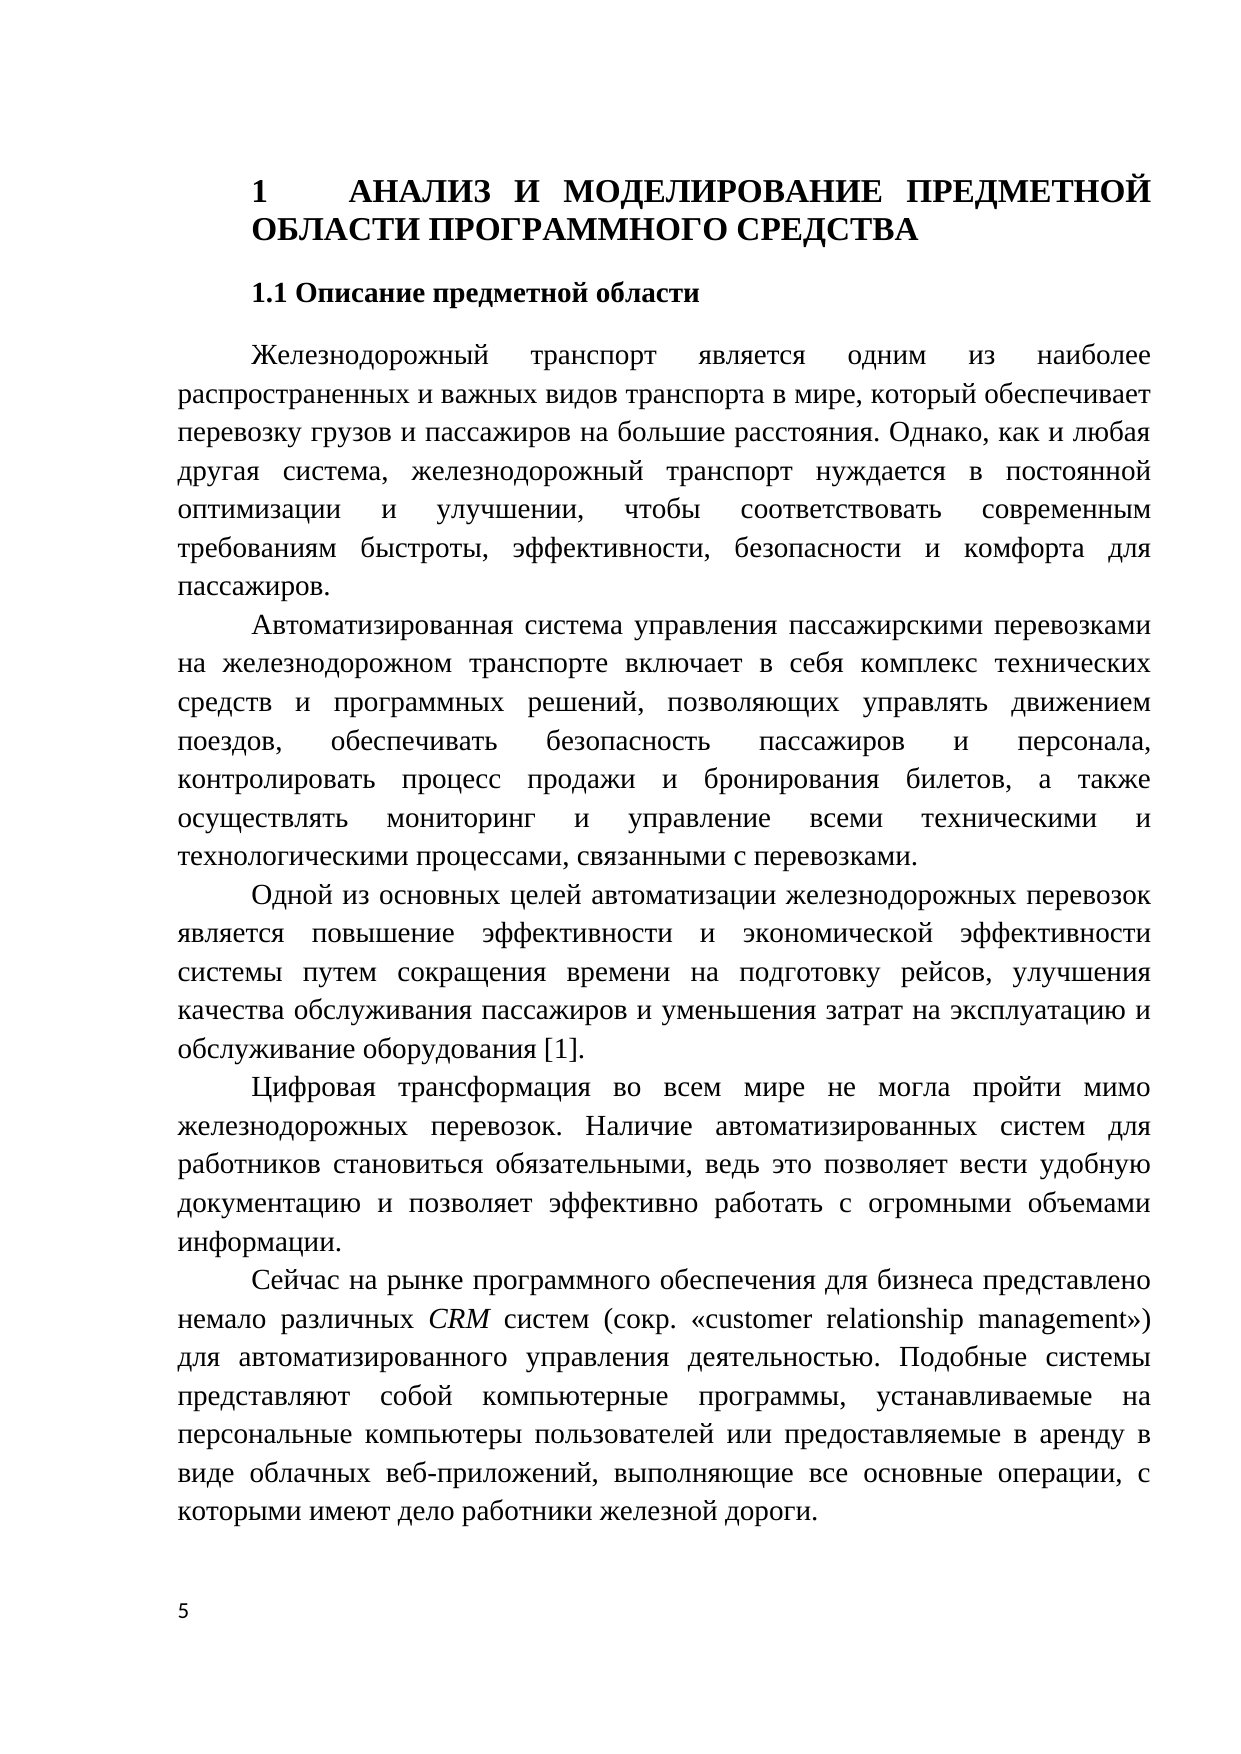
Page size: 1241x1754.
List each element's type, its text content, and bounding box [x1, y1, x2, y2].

text Сейчас на рынке программного обеспечения для бизнеса представлено немало различных CRM систем (сокр. «customer relationship management») для автоматизированного управления деятельностью. Подобные системы представляют собой компьютерные программы, устанавливаемые на персональные компьютеры пользователей или предоставляемые в аренду в виде облачных веб-приложений, выполняющие все основные операции, с которыми имеют дело работники железной дороги. [177, 1262, 1152, 1527]
text Одной из основных целей автоматизации железнодорожных перевозок является повышение эффективности и экономической эффективности системы путем сокращения времени на подготовку рейсов, улучшения качества обслуживания пассажиров и уменьшения затрат на эксплуатацию и обслуживание оборудования [1]. [177, 877, 1152, 1064]
text Железнодорожный транспорт является одним из наиболее распространенных и важных видов транспорта в мире, который обеспечивает перевозку грузов и пассажиров на большие расстояния. Однако, как и любая другая система, железнодорожный транспорт нуждается в постоянной оптимизации и улучшении, чтобы соответствовать современным требованиям быстроты, эффективности, безопасности и комфорта для пассажиров. [177, 337, 1152, 602]
text Цифровая трансформация во всем мире не могла пройти мимо железнодорожных перевозок. Наличие автоматизированных систем для работников становиться обязательными, ведь это позволяет вести удобную документацию и позволяет эффективно работать с огромными объемами информации. [177, 1069, 1152, 1257]
text Автоматизированная система управления пассажирскими перевозками на железнодорожном транспорте включает в себя комплекс технических средств и программных решений, позволяющих управлять движением поездов, обеспечивать безопасность пассажиров и персонала, контролировать процесс продажи и бронирования билетов, а также осуществлять мониторинг и управление всеми техническими и технологическими процессами, связанными с перевозками. [177, 607, 1152, 872]
subtitle Описание предметной области [251, 276, 1152, 309]
subtitle АНАЛИЗ И МОДЕЛИРОВАНИЕ ПРЕДМЕТНОЙ ОБЛАСТИ ПРОГРАММНОГО СРЕДСТВА [251, 171, 1152, 248]
